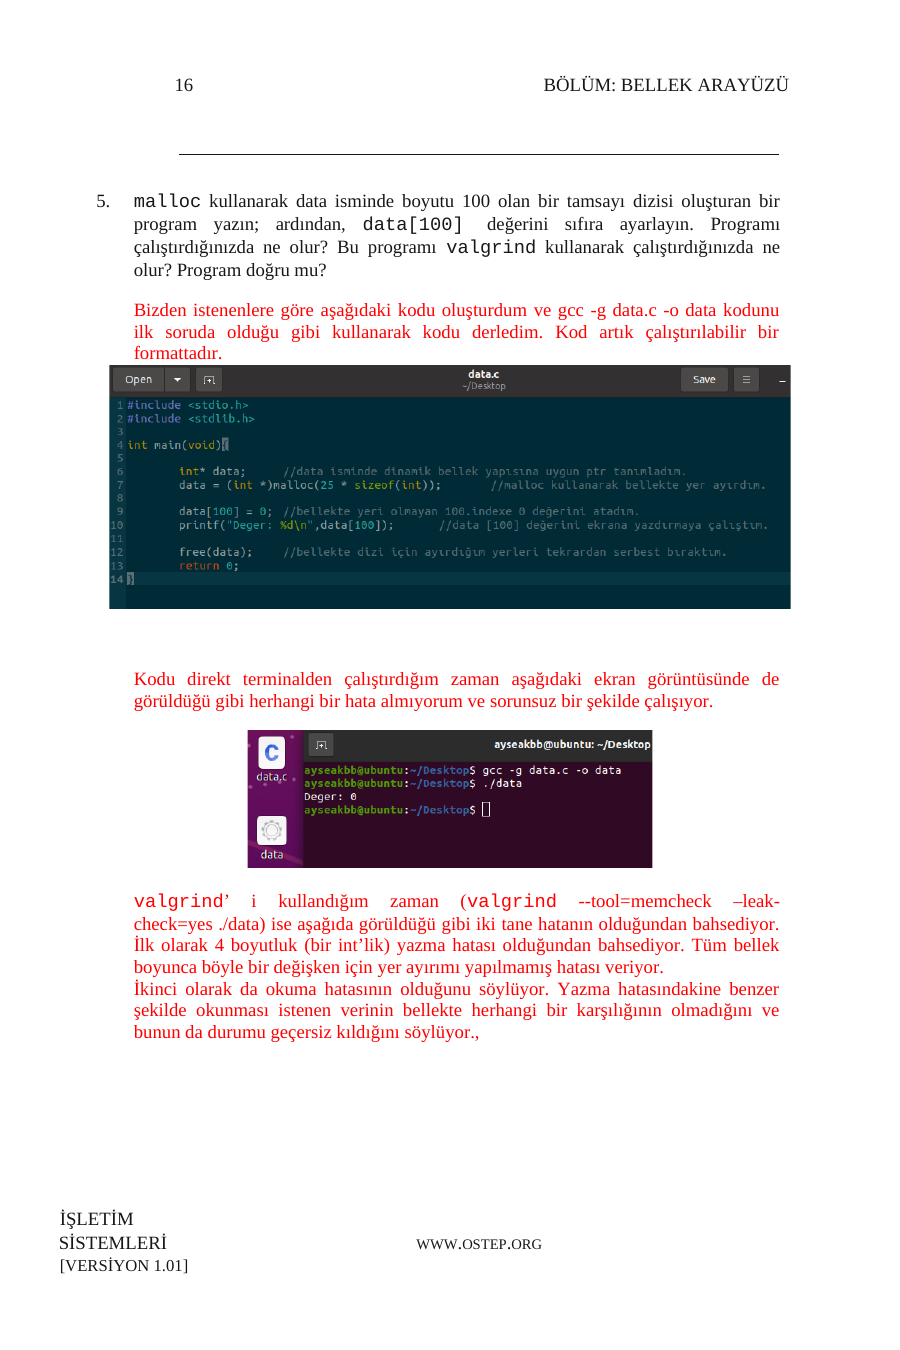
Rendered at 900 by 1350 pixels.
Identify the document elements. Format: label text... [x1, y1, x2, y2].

picture [281, 522, 288, 528]
text İkinci olarak da okuma hatasının olduğunu söylüyor. Yazma hatasındakine benzer şekilde okunması istenen verinin bellekte herhangi bir karşılığının olmadığını ve bunun da durumu geçersiz kıldığını söylüyor., [133, 977, 780, 1042]
picture [223, 438, 228, 450]
picture [247, 730, 653, 868]
text Kodu direkt terminalden çalıştırdığım zaman aşağıdaki ekran görüntüsünde de görüldüğü gibi herhangi bir hata almıyorum ve sorunsuz bir şekilde çalışıyor. [133, 668, 780, 711]
text Bizden istenenlere göre aşağıdaki kodu oluşturdum ve gcc -g data.c -o data kodunu ilk soruda olduğu gibi kullanarak kodu derledim. Kod artık çalıştırılabilir bir formattadır. [133, 299, 780, 364]
picture [501, 522, 511, 526]
text valgrind’ i kullandığım zaman (valgrind --tool=memcheck –leak-check=yes ./data) ise aşağıda görüldüğü gibi iki tane hatanın olduğundan bahsediyor. İlk olarak 4 boyutluk (bir int’lik) yazma hatası olduğundan bahsediyor. Tüm bellek boyunca böyle bir değişken için yer ayırımı yapılmamış hatası veriyor. [133, 889, 780, 977]
picture [172, 401, 180, 408]
list malloc kullanarak data isminde boyutu 100 olan bir tamsayı dizisi oluşturan bir program yazın; ardından, data[100] değerini sıfıra ayarlayın. Programı çalıştırdığınızda ne olur? Bu programı valgrind kullanarak çalıştırdığınızda ne olur? Program doğru mu? [96, 189, 780, 281]
picture [109, 365, 791, 609]
